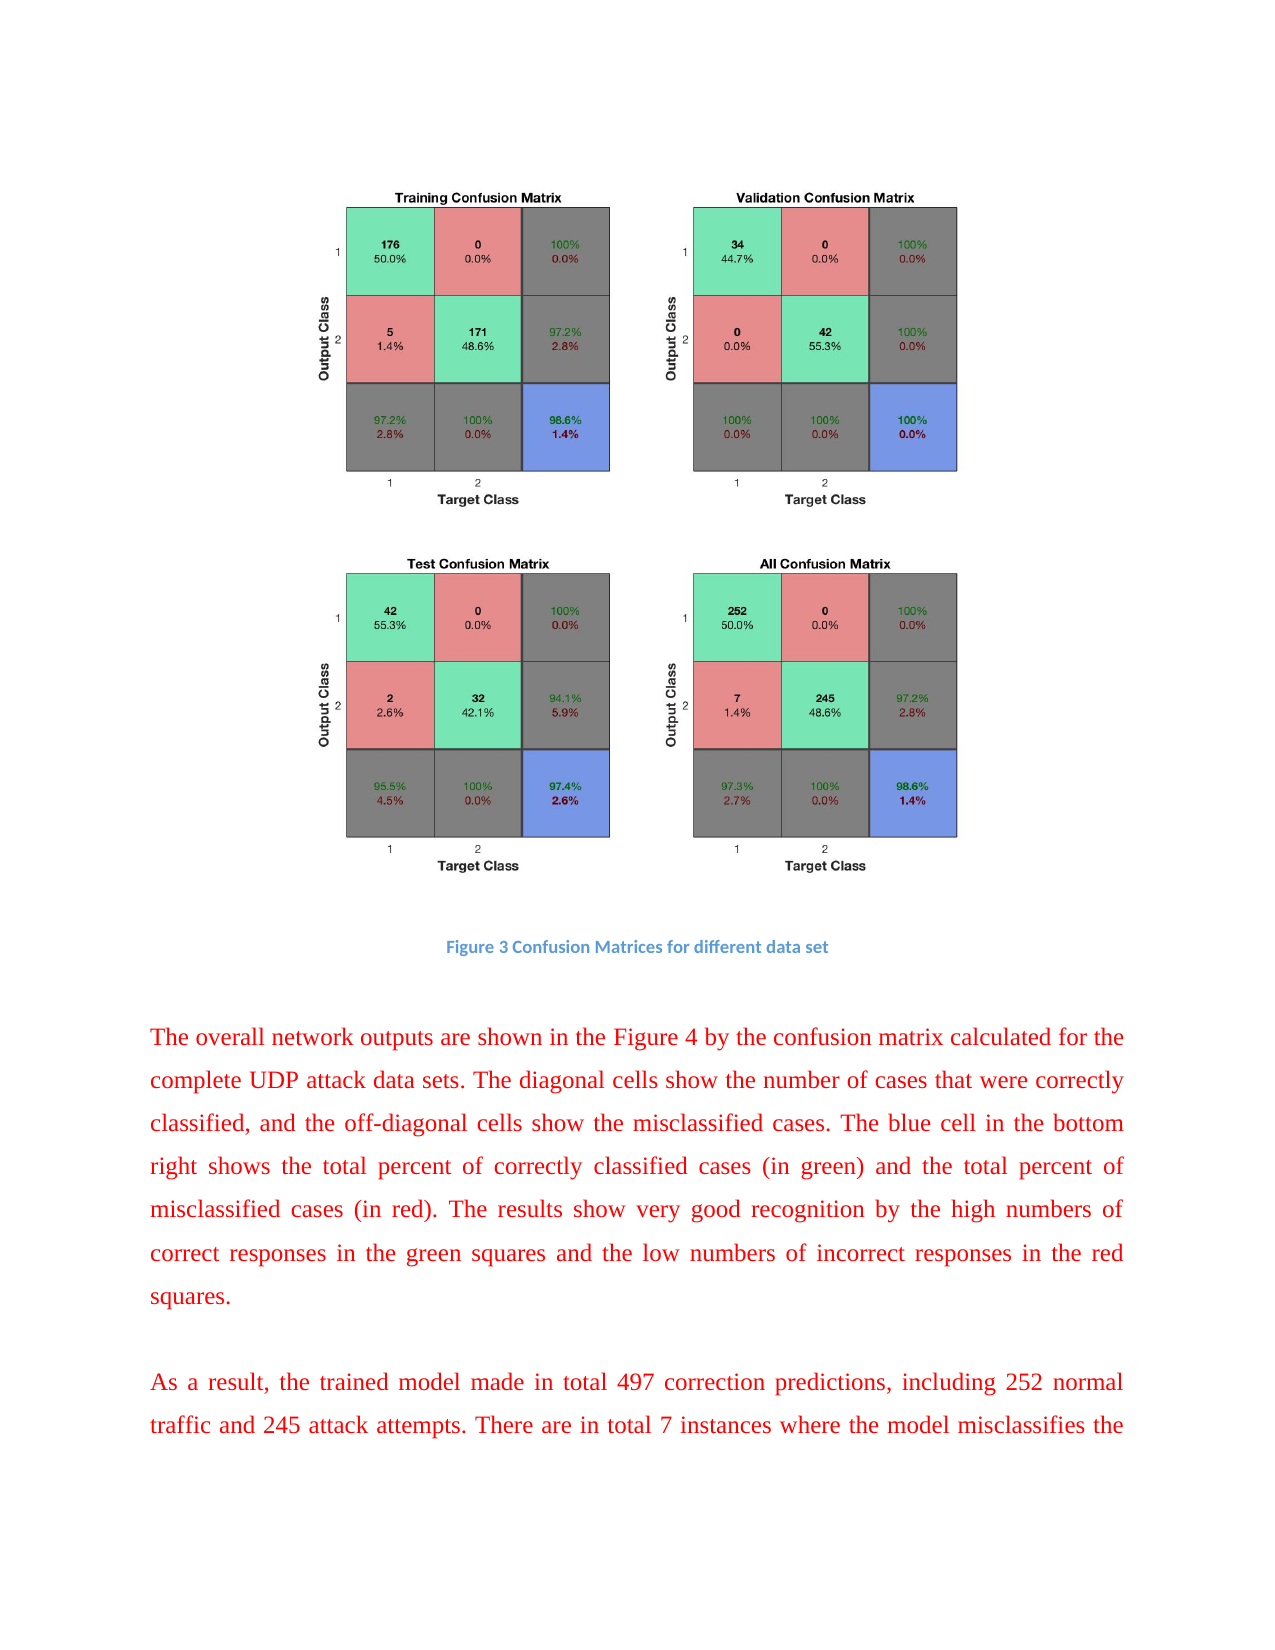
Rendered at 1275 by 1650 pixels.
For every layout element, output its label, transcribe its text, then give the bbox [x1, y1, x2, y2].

text The overall network outputs are shown in the Figure 4 by the confusion matrix calculated for the complete UDP attack data sets. The diagonal cells show the number of cases that were correctly classified, and the off-diagonal cells show the misclassified cases. The blue cell in the bottom right shows the total percent of correctly classified cases (in green) and the total percent of misclassified cases (in red). The results show very good recognition by the high numbers of correct responses in the green squares and the low numbers of incorrect responses in the red squares. [150, 1022, 1125, 1309]
picture [243, 150, 1032, 922]
text Figure 3 Confusion Matrices for different data set [150, 935, 1125, 958]
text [150, 1367, 1125, 1439]
